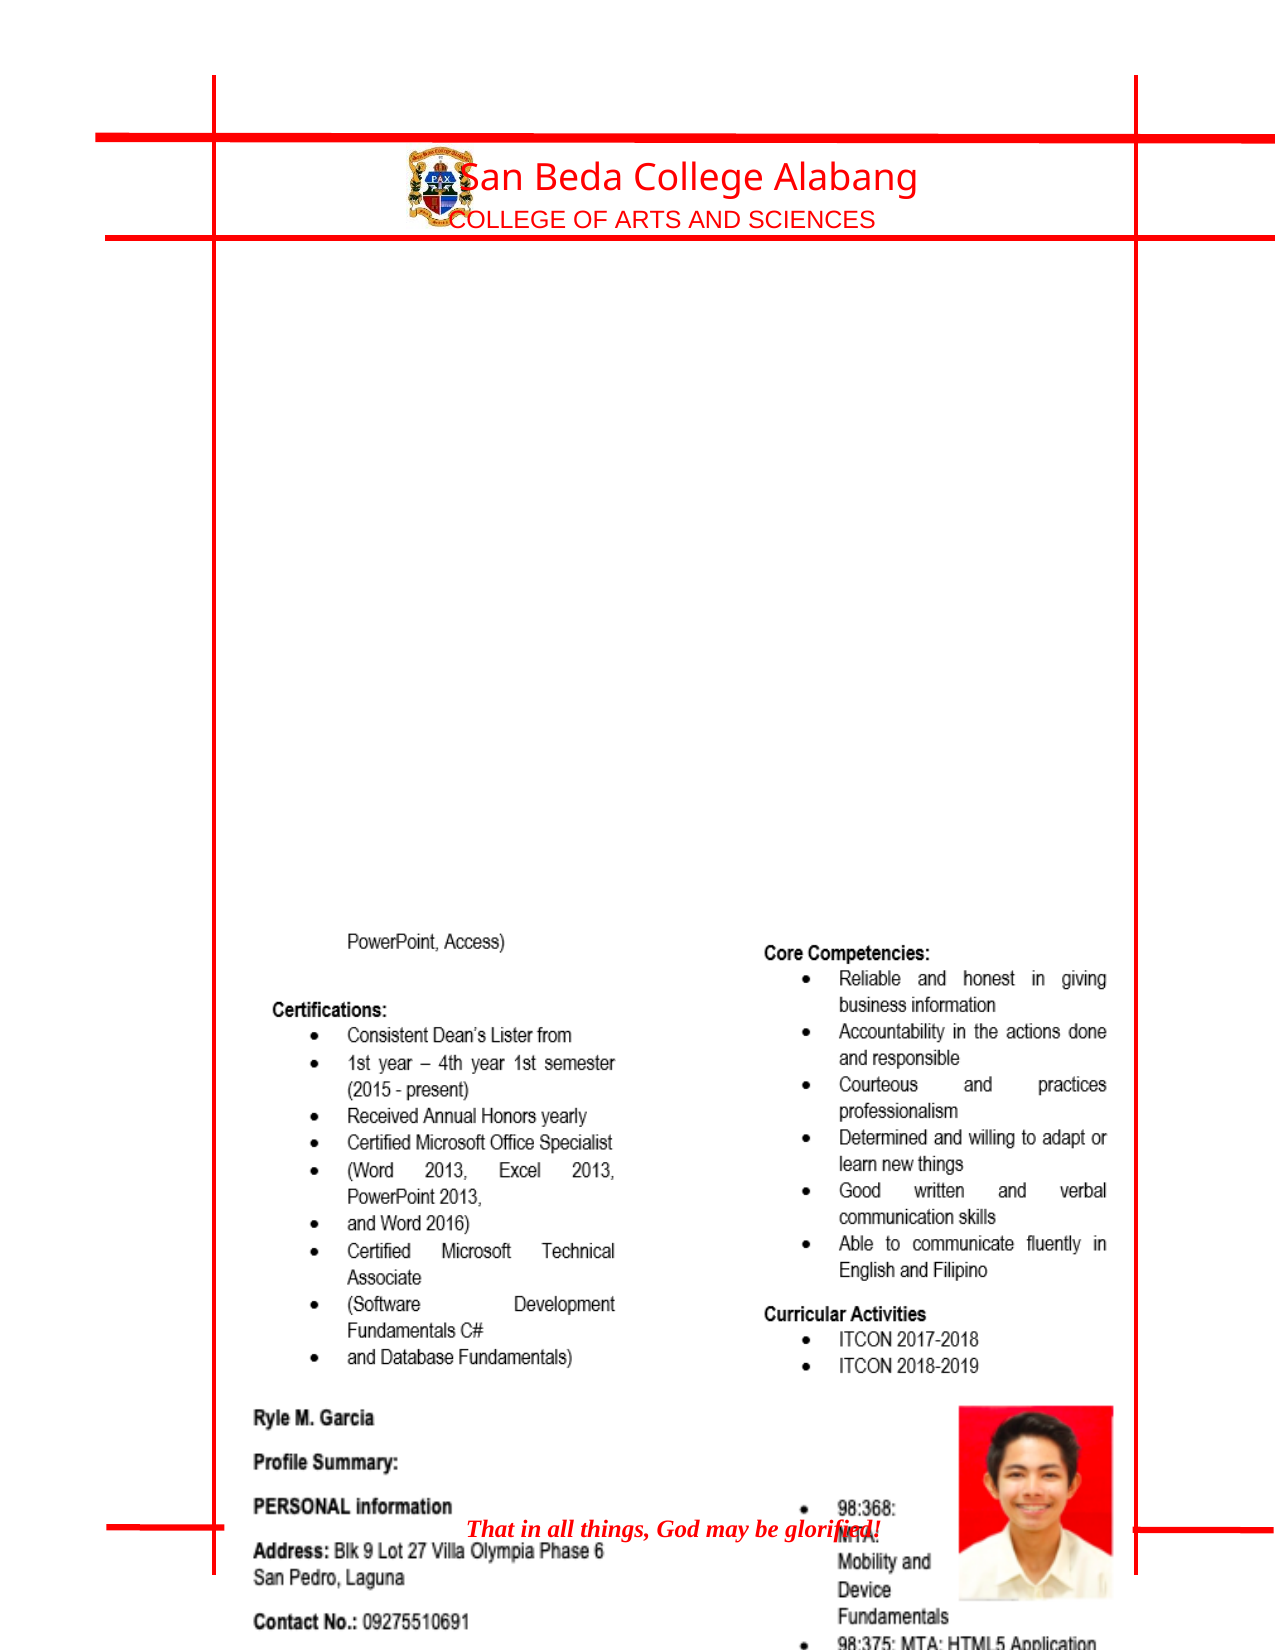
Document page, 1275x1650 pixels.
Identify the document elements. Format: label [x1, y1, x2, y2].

picture [216, 143, 1134, 264]
picture [220, 930, 1133, 1387]
picture [1138, 147, 1275, 264]
picture [102, 147, 212, 264]
picture [224, 1392, 1133, 1650]
